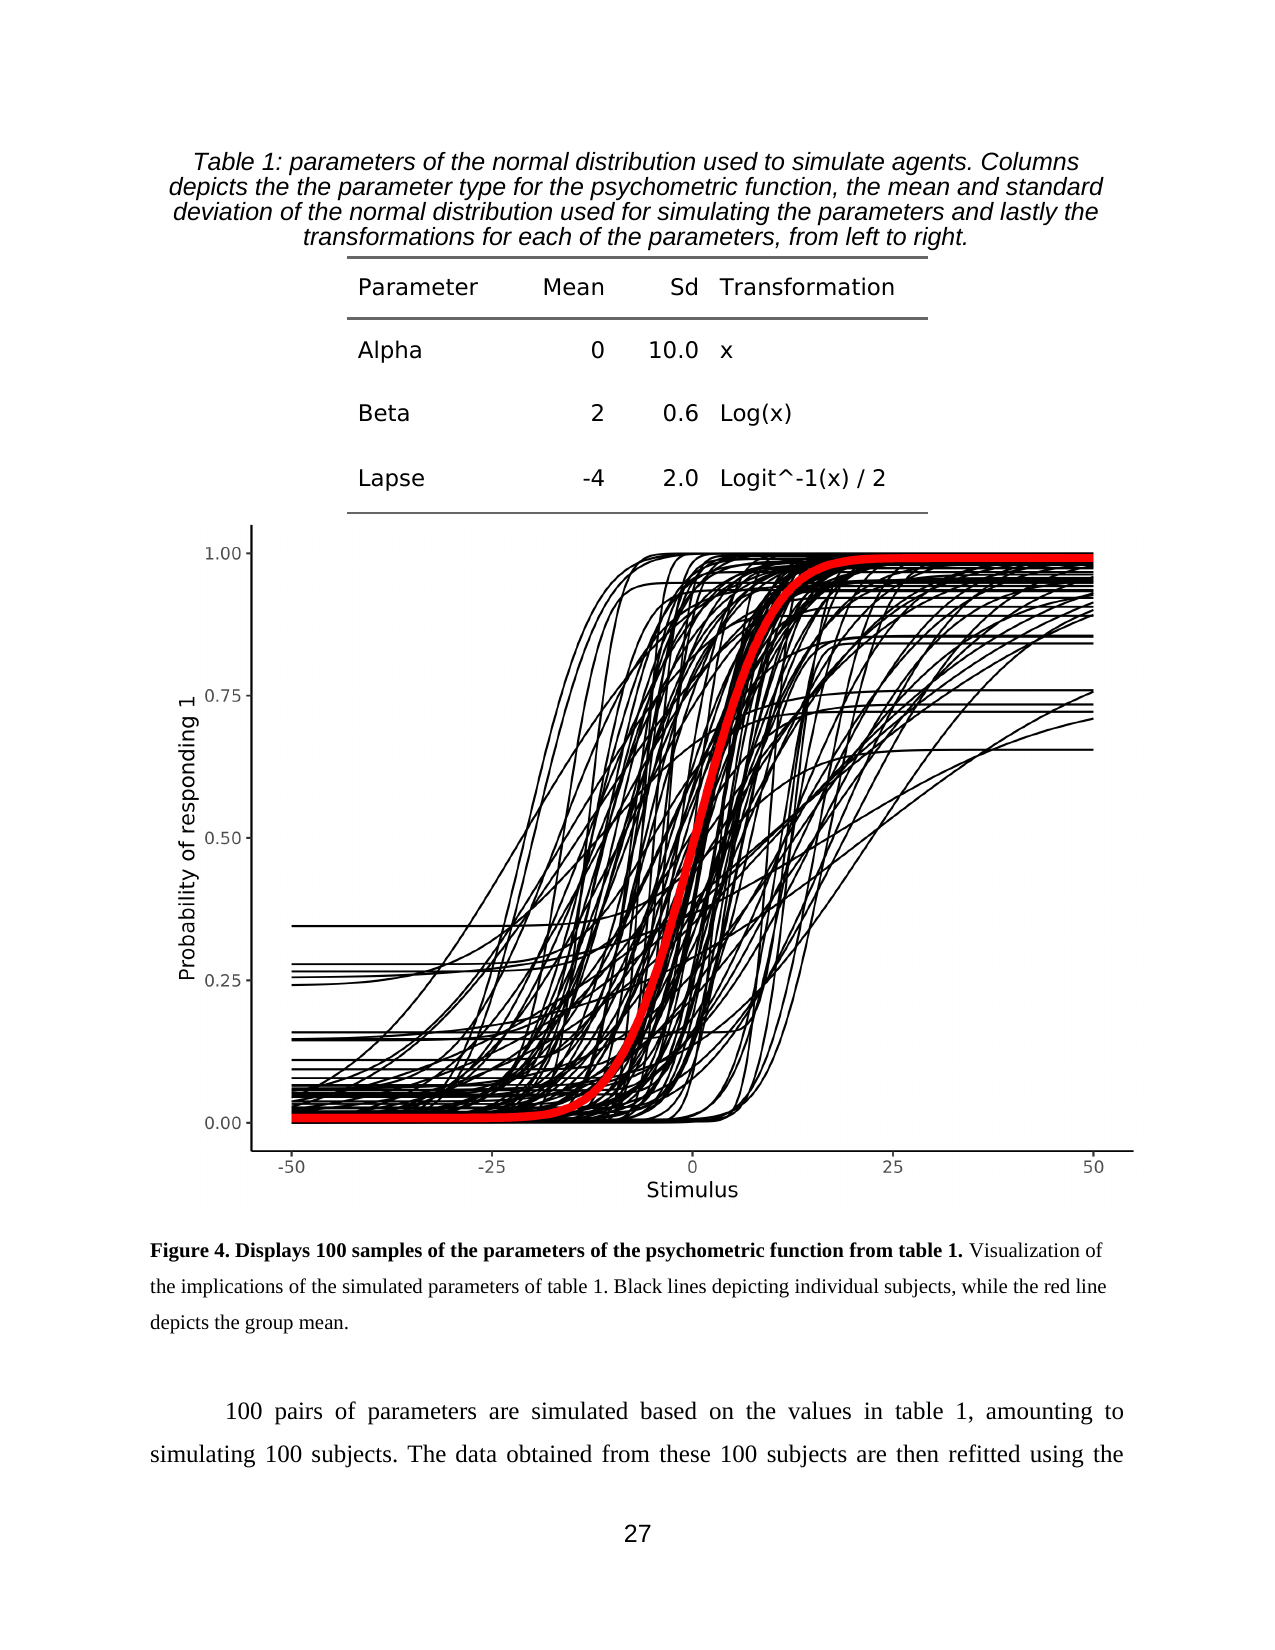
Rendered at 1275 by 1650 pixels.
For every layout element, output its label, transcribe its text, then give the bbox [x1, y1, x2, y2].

table_cell Beta [347, 382, 510, 447]
table_header Parameter [347, 259, 510, 317]
table_cell Log(x) [709, 382, 928, 447]
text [150, 1396, 1125, 1468]
table_header Mean [510, 259, 615, 317]
table_cell x [709, 320, 928, 382]
table_header Sd [615, 259, 709, 317]
table_cell Lapse [347, 447, 510, 512]
text Table 1: parameters of the normal distribution used to simulate agents. Columns depicts the the parameter type for the psychometric function, the mean and standard deviation of the normal distribution used for simulating the parameters and lastly the transformations for each of the parameters, from left to right. [156, 150, 1119, 250]
text Figure 4. Displays 100 samples of the parameters of the psychometric function from table 1. Visualization of the implications of the simulated parameters of table 1. Black lines depicting individual subjects, while the red line depicts the group mean. [150, 1238, 1125, 1334]
table_cell 2.0 [615, 447, 709, 512]
table_cell 2 [510, 382, 615, 447]
table_header Transformation [709, 259, 928, 317]
table_cell Alpha [347, 320, 510, 382]
table_cell Logit^-1(x) / 2 [709, 447, 928, 512]
table_cell -4 [510, 447, 615, 512]
picture [168, 514, 1144, 1212]
table_cell 0.6 [615, 382, 709, 447]
table_cell 0 [510, 320, 615, 382]
table_cell 10.0 [615, 320, 709, 382]
